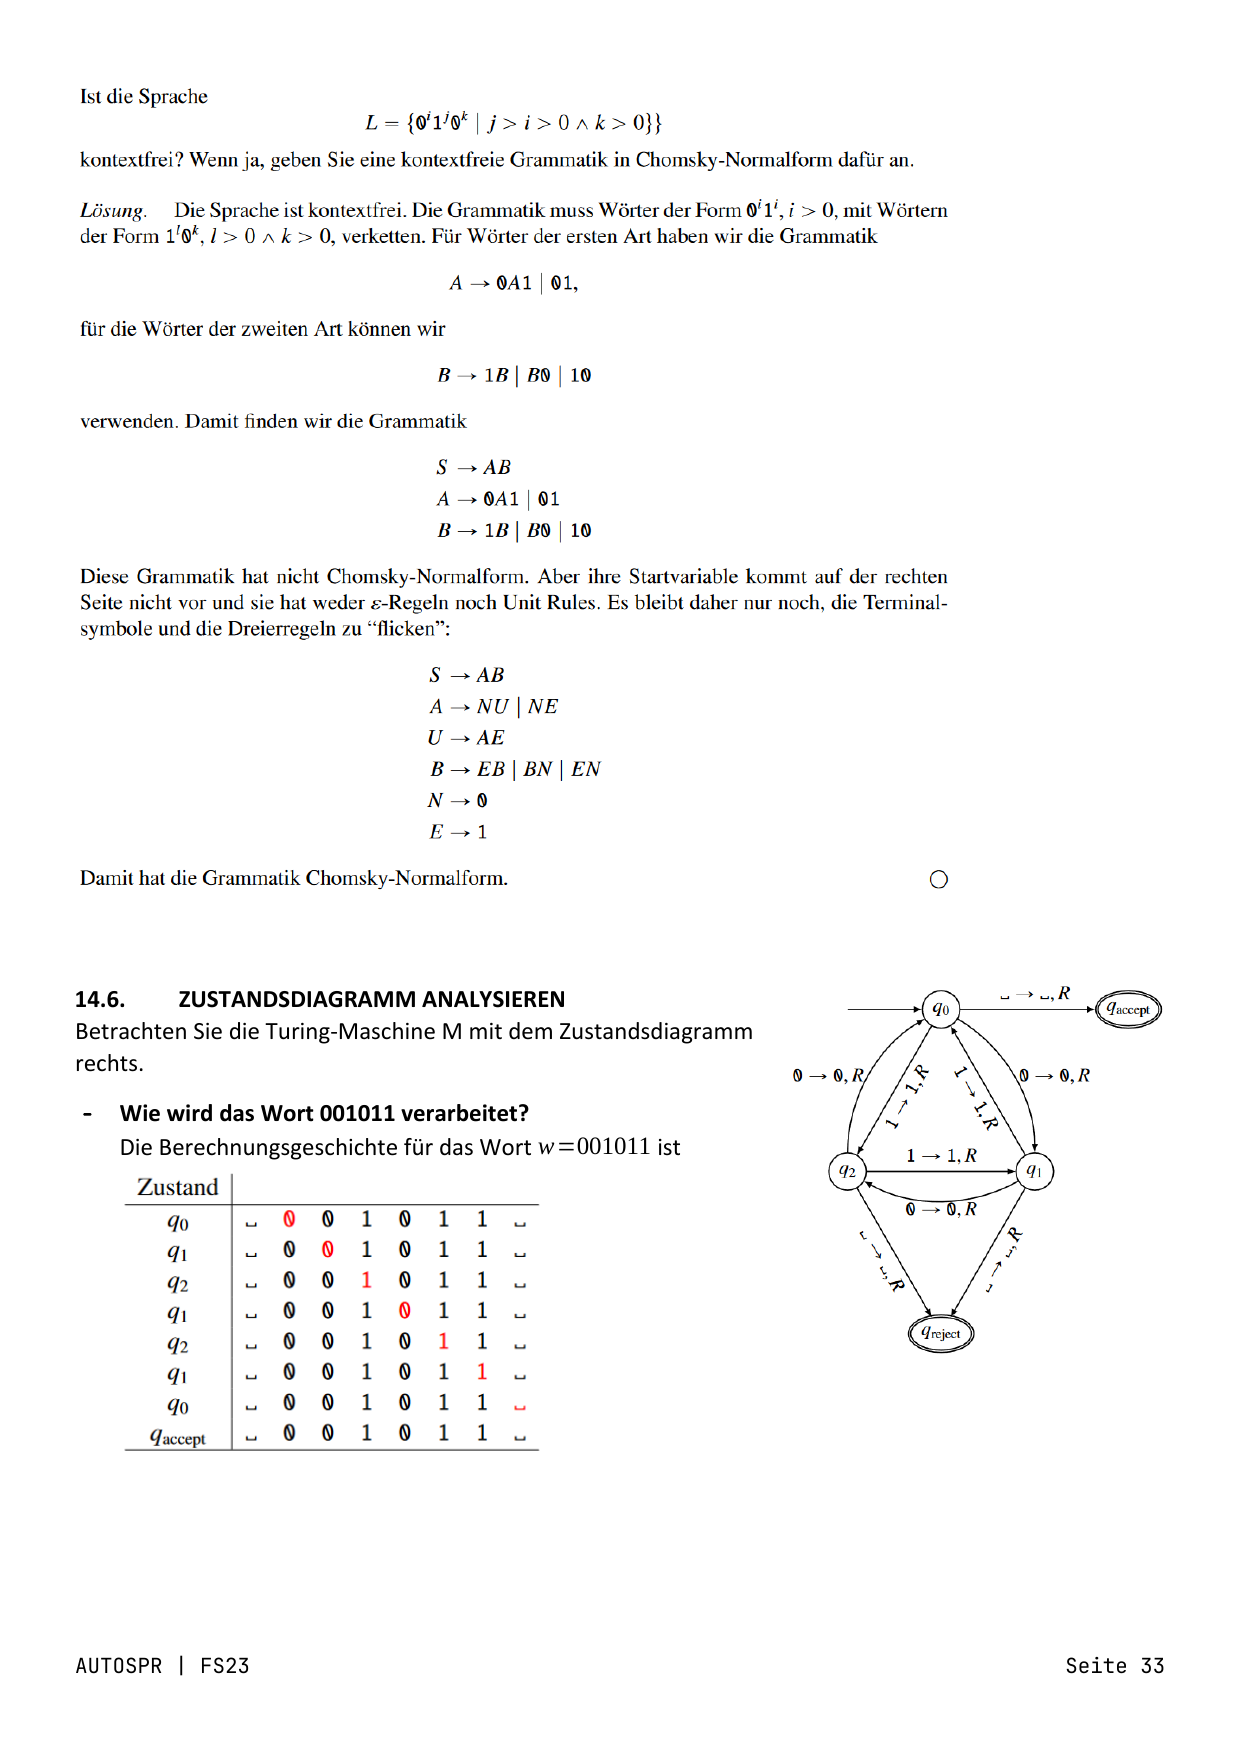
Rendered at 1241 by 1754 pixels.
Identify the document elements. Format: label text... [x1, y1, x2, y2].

text Wie wird das Wort 001011 verarbeitet? Die Berechnungsgeschichte für das Wort ist [82, 1096, 791, 1162]
text Betrachten Sie die Turing-Maschine M mit dem Zustandsdiagramm rechts. [75, 1015, 791, 1078]
picture [75, 75, 976, 908]
picture [119, 1163, 560, 1459]
subtitle Zustandsdiagramm analysieren [74, 983, 791, 1014]
picture [791, 976, 1166, 1357]
